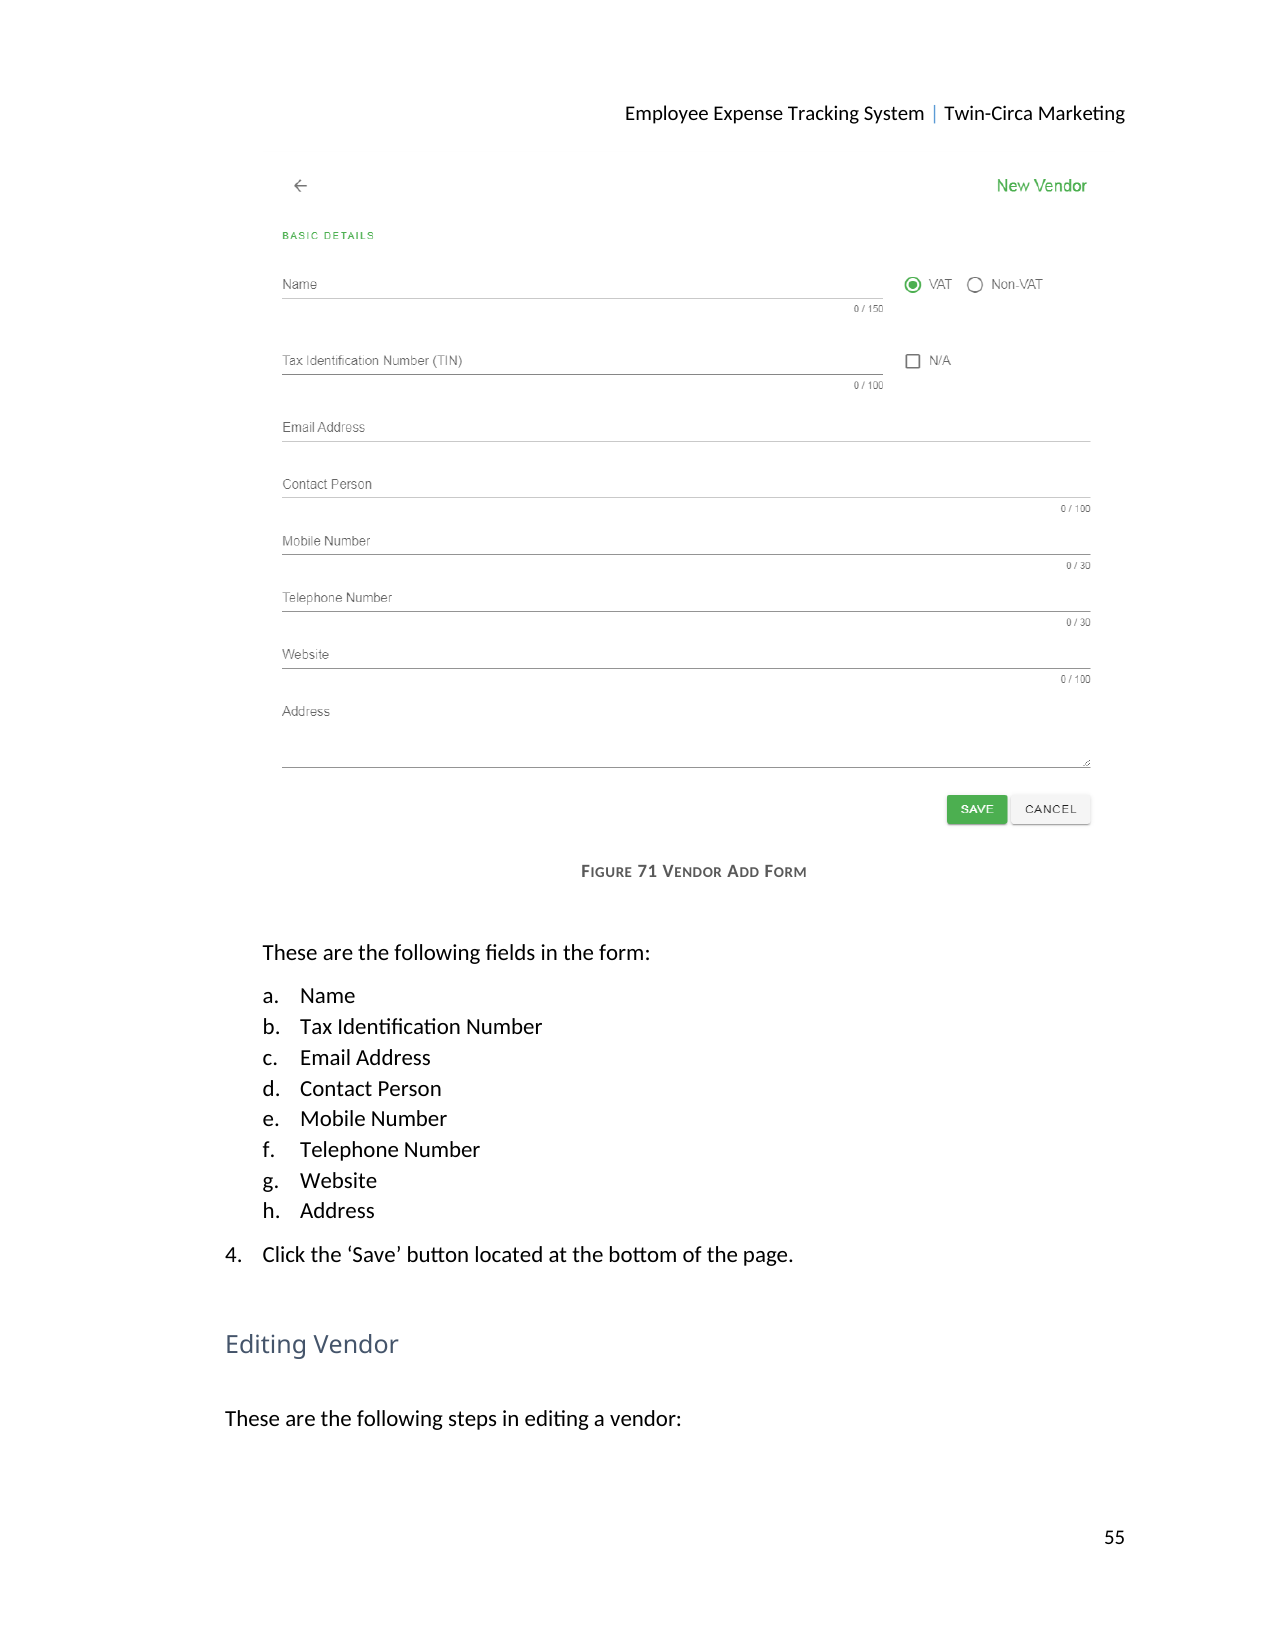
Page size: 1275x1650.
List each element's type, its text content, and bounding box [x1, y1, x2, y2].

list Tax Identification Number [262, 1012, 1125, 1040]
text These are the following steps in editing a vendor: [150, 1404, 1125, 1432]
list Click the ‘Save’ button located at the bottom of the page. [225, 1240, 1125, 1268]
text Figure 71 Vendor Add Form [187, 860, 1125, 883]
list Email Address [262, 1043, 1125, 1071]
list Name [262, 982, 1125, 1009]
picture [262, 151, 1116, 845]
list Website [262, 1166, 1125, 1194]
list Contact Person [262, 1074, 1125, 1102]
text These are the following fields in the form: [262, 938, 1125, 966]
list Mobile Number [262, 1104, 1125, 1132]
subtitle Editing Vendor [150, 1326, 1125, 1360]
list Address [262, 1197, 1125, 1225]
list Telephone Number [262, 1135, 1125, 1163]
